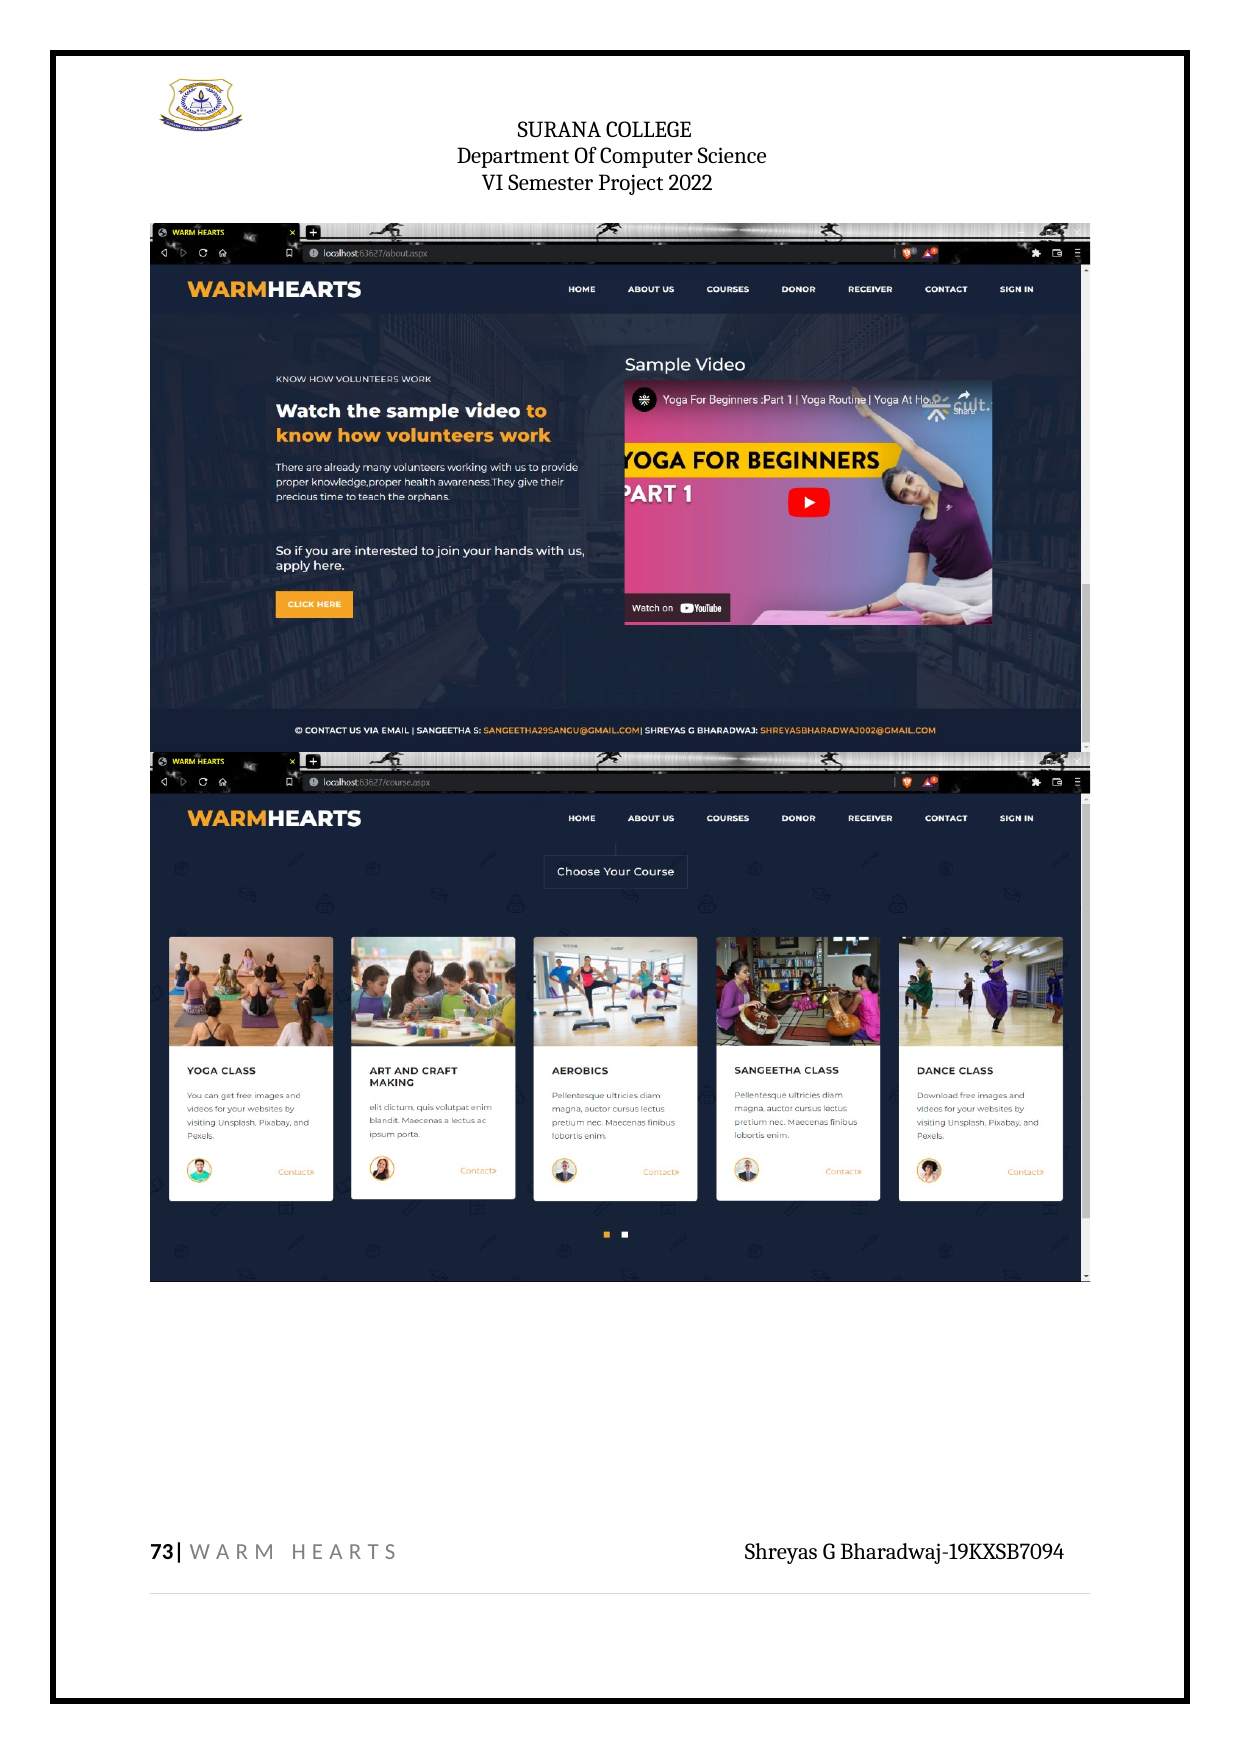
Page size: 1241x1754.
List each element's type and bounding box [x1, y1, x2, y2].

picture [150, 223, 1091, 1282]
picture [150, 73, 252, 138]
